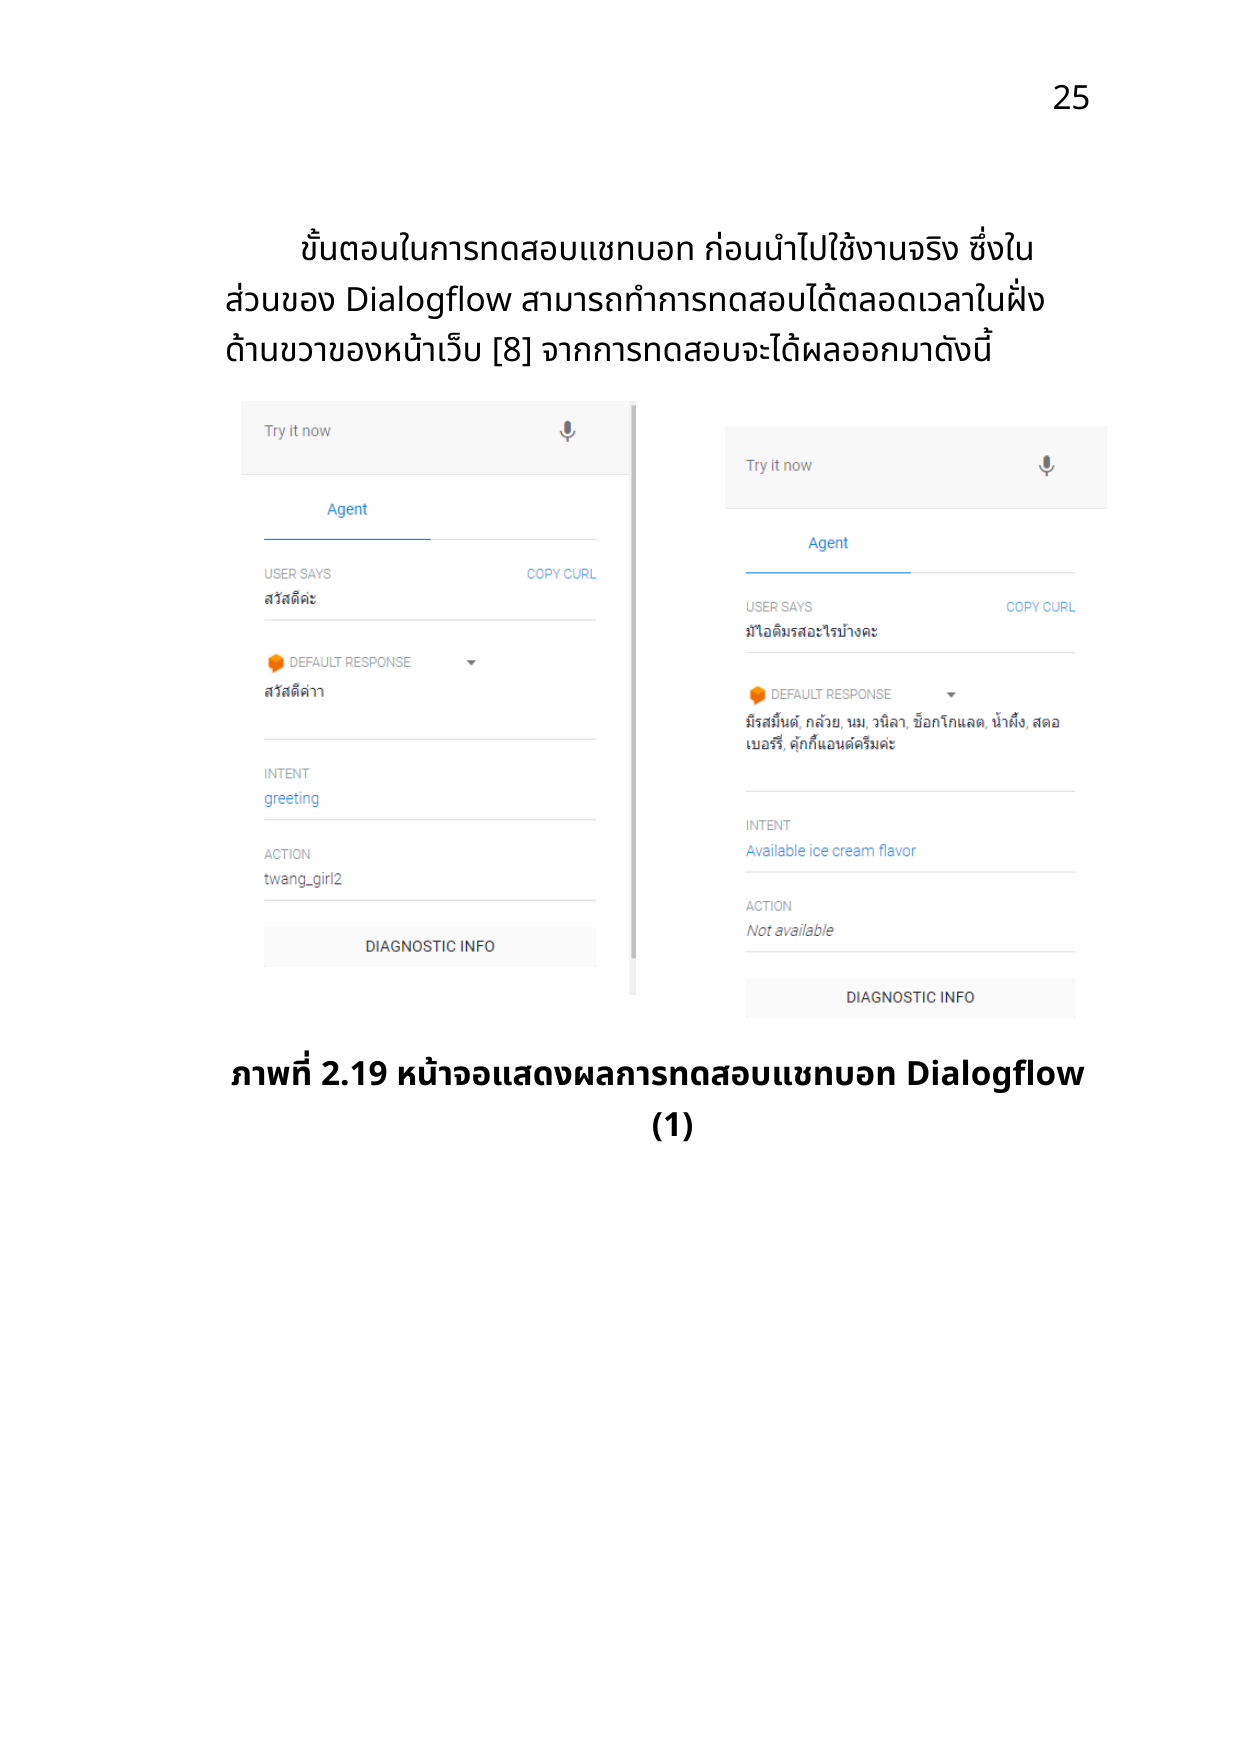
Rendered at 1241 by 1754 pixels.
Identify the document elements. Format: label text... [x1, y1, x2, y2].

text ขั้นตอนในการทดสอบแชทบอท ก่อนนำไปใช้งานจริง ซึ่งในส่วนของ Dialogflow สามารถทำการทดสอบได้ตลอดเวลาในฝั่งด้านขวาของหน้าเว็บ [8] จากการทดสอบจะได้ผลออกมาดังนี้ [225, 225, 1090, 377]
picture [725, 426, 1108, 1051]
picture [241, 401, 636, 995]
